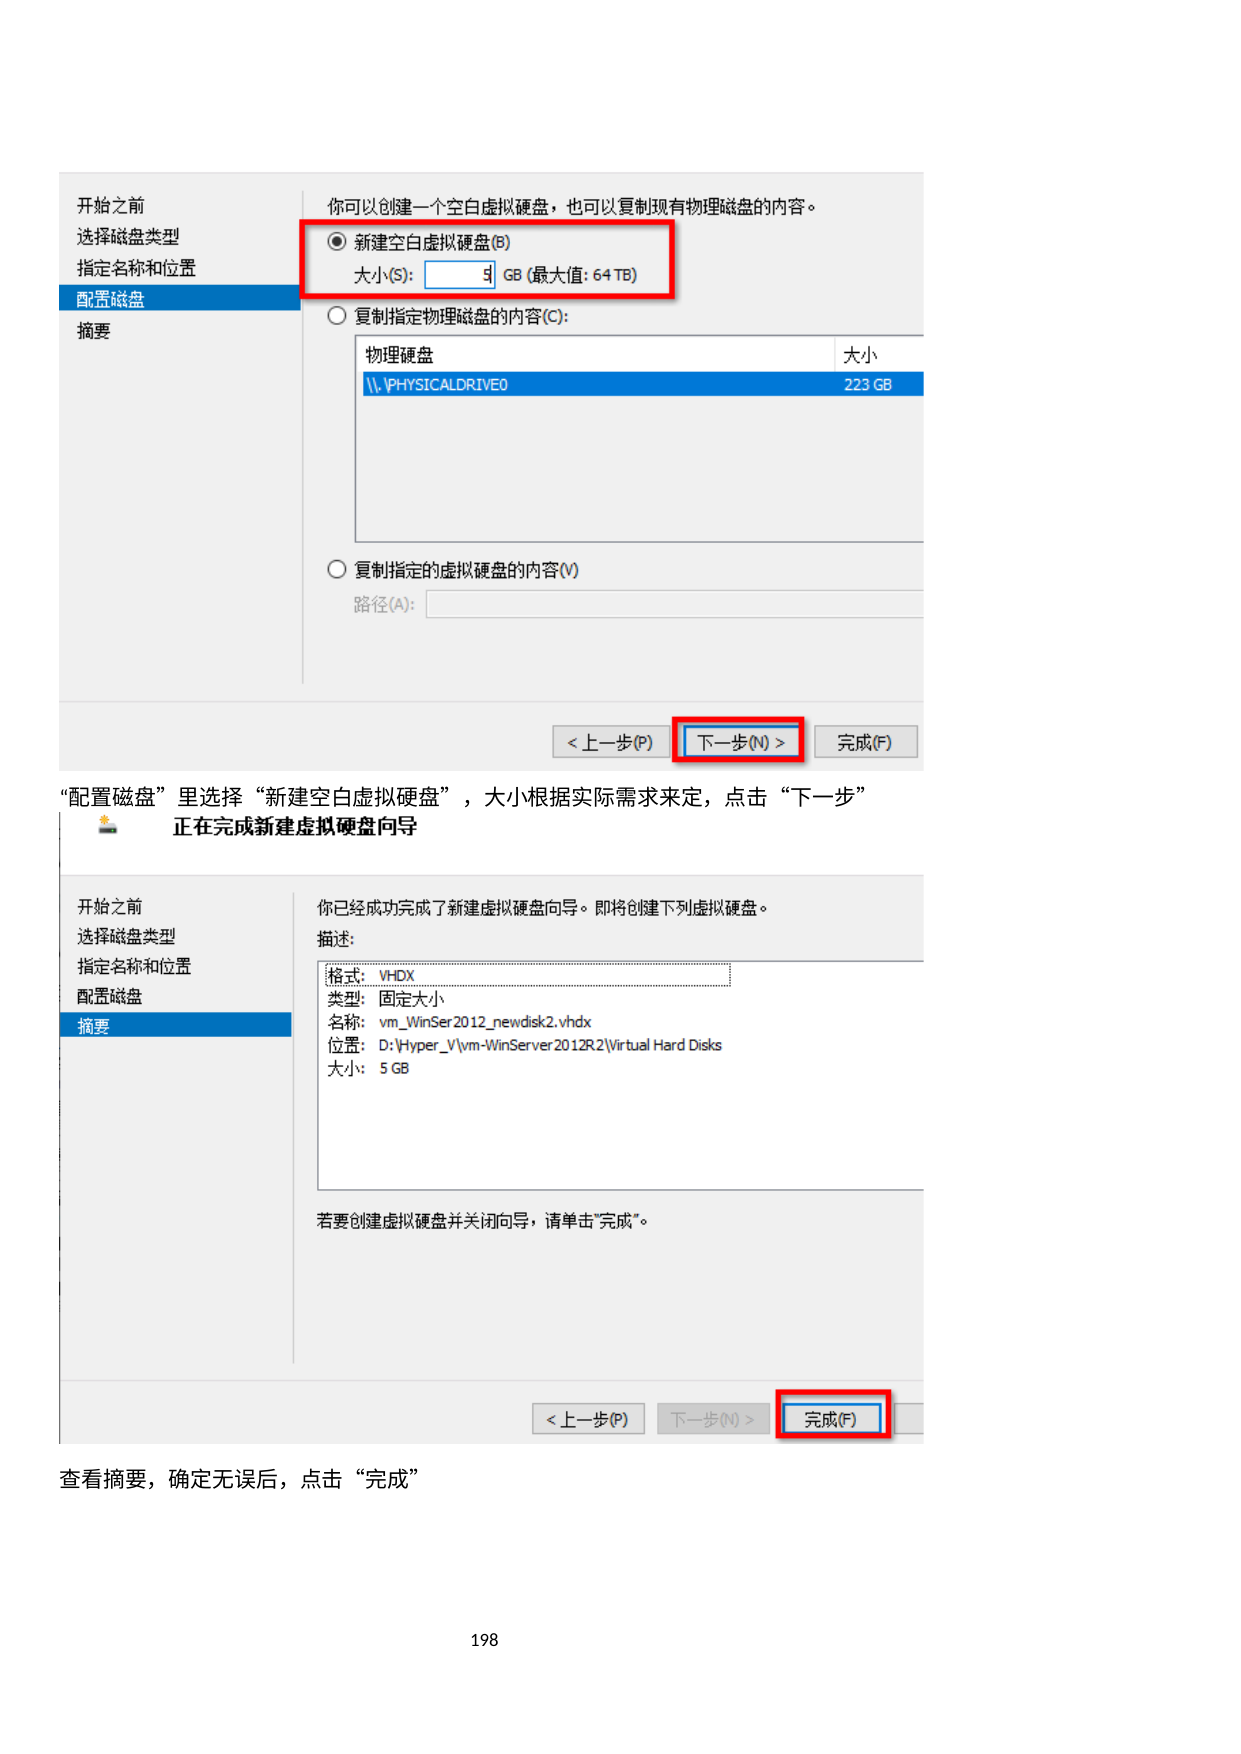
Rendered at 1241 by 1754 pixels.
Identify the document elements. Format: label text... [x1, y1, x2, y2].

text 查看摘要，确定无误后，点击“完成” [59, 1462, 1181, 1494]
picture [59, 812, 924, 1444]
text “配置磁盘”里选择“新建空白虚拟硬盘”，大小根据实际需求来定，点击“下一步” [59, 779, 1181, 812]
picture [59, 162, 924, 771]
